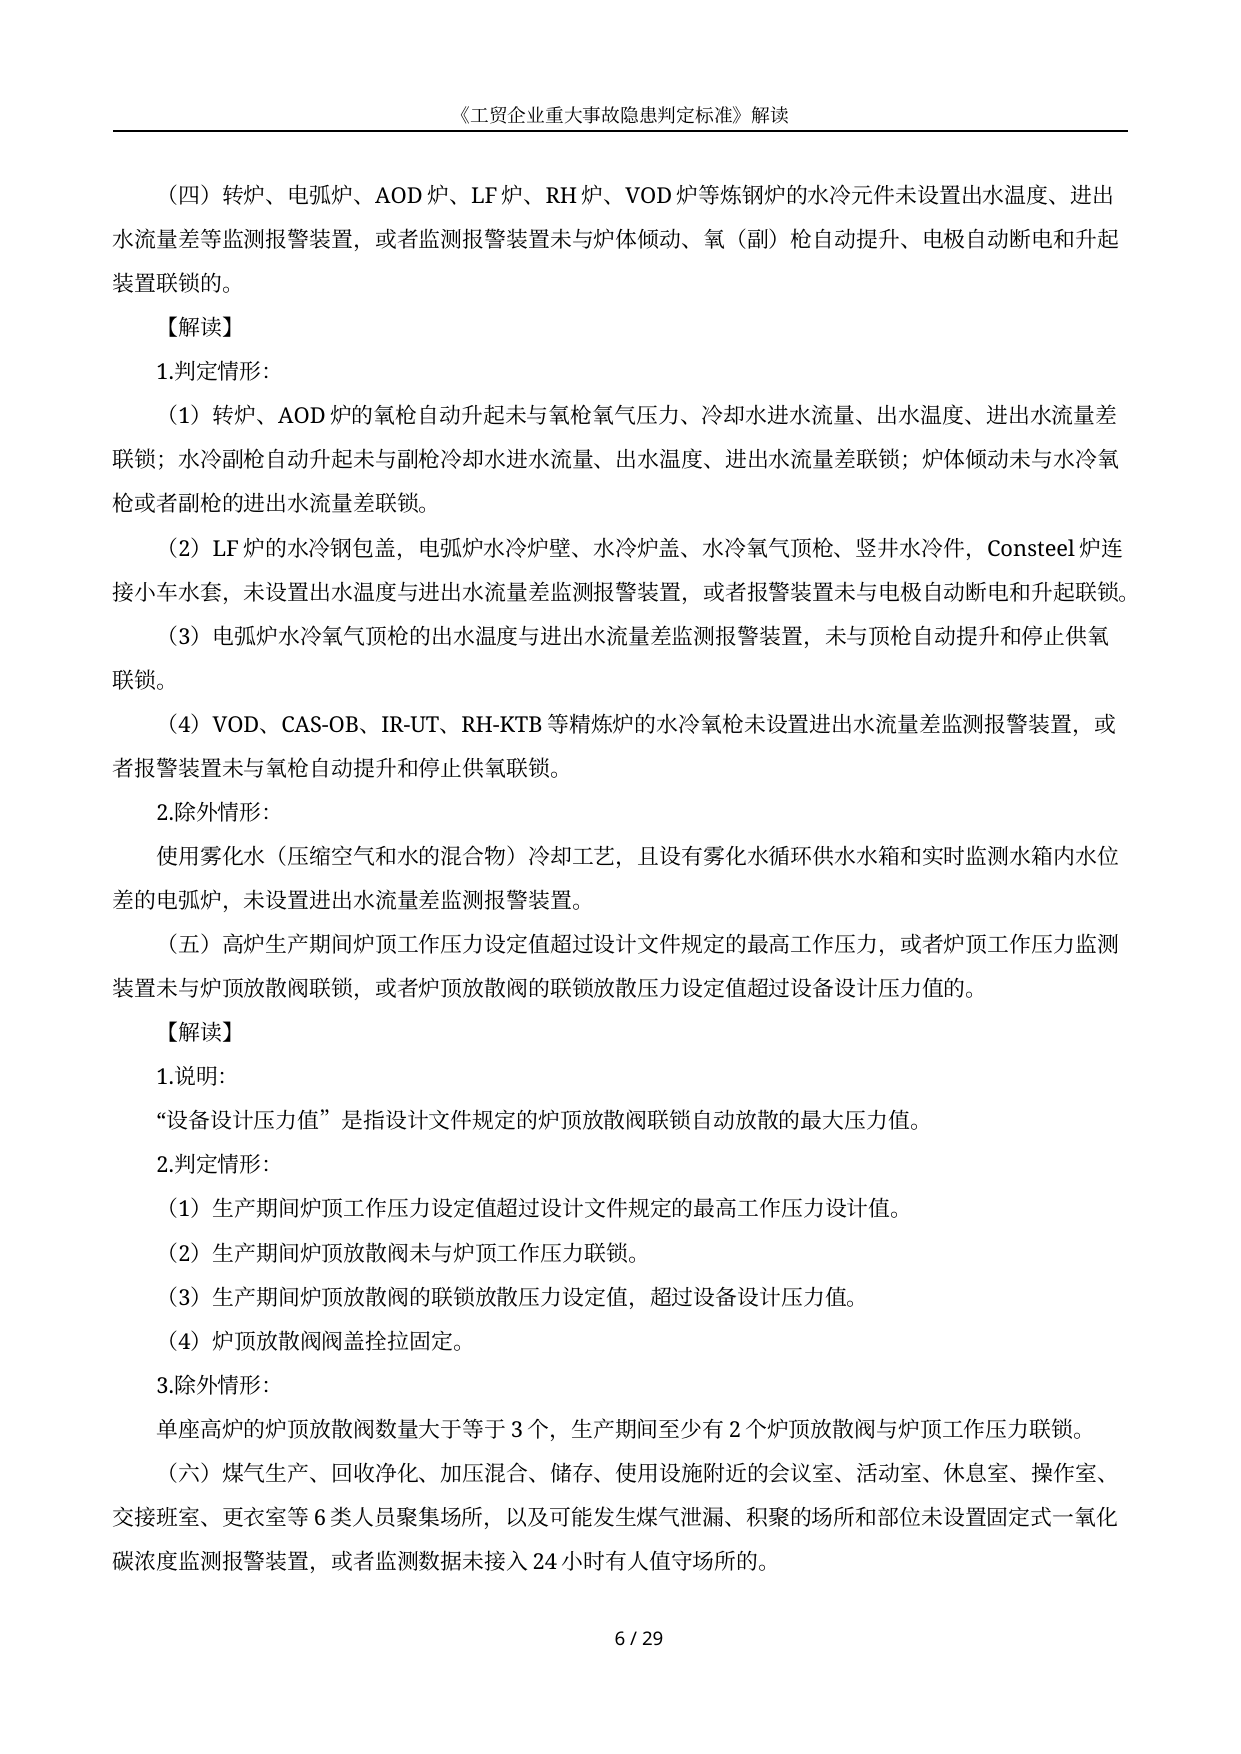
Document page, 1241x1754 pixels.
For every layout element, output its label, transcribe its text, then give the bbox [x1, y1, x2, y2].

text 1.说明： [112, 1053, 1128, 1097]
text （六）煤气生产、回收净化、加压混合、储存、使用设施附近的会议室、活动室、休息室、操作室、交接班室、更衣室等6类人员聚集场所，以及可能发生煤气泄漏、积聚的场所和部位未设置固定式一氧化碳浓度监测报警装置，或者监测数据未接入24小时有人值守场所的。 [112, 1450, 1128, 1582]
text 2.判定情形： [112, 1141, 1128, 1185]
text （3）生产期间炉顶放散阀的联锁放散压力设定值，超过设备设计压力值。 [112, 1273, 1128, 1318]
text （五）高炉生产期间炉顶工作压力设定值超过设计文件规定的最高工作压力，或者炉顶工作压力监测装置未与炉顶放散阀联锁，或者炉顶放散阀的联锁放散压力设定值超过设备设计压力值的。 [112, 921, 1128, 1009]
text （1）生产期间炉顶工作压力设定值超过设计文件规定的最高工作压力设计值。 [112, 1185, 1128, 1229]
text （4）炉顶放散阀阀盖拴拉固定。 [112, 1318, 1128, 1362]
text 单座高炉的炉顶放散阀数量大于等于3个，生产期间至少有2个炉顶放散阀与炉顶工作压力联锁。 [112, 1406, 1128, 1450]
text 3.除外情形： [112, 1362, 1128, 1406]
text 【解读】 [112, 1009, 1128, 1053]
text 使用雾化水（压缩空气和水的混合物）冷却工艺，且设有雾化水循环供水水箱和实时监测水箱内水位差的电弧炉，未设置进出水流量差监测报警装置。 [112, 833, 1128, 921]
text （2）LF炉的水冷钢包盖，电弧炉水冷炉壁、水冷炉盖、水冷氧气顶枪、竖井水冷件，Consteel炉连接小车水套，未设置出水温度与进出水流量差监测报警装置，或者报警装置未与电极自动断电和升起联锁。 [112, 524, 1128, 613]
text “设备设计压力值”是指设计文件规定的炉顶放散阀联锁自动放散的最大压力值。 [112, 1097, 1128, 1141]
text （3）电弧炉水冷氧气顶枪的出水温度与进出水流量差监测报警装置，未与顶枪自动提升和停止供氧联锁。 [112, 613, 1128, 701]
text （四）转炉、电弧炉、AOD炉、LF炉、RH炉、VOD炉等炼钢炉的水冷元件未设置出水温度、进出水流量差等监测报警装置，或者监测报警装置未与炉体倾动、氧（副）枪自动提升、电极自动断电和升起装置联锁的。 [112, 172, 1128, 304]
text 2.除外情形： [112, 789, 1128, 833]
text 1.判定情形： [112, 348, 1128, 392]
text （2）生产期间炉顶放散阀未与炉顶工作压力联锁。 [112, 1229, 1128, 1273]
text （4）VOD、CAS-OB、IR-UT、RH-KTB等精炼炉的水冷氧枪未设置进出水流量差监测报警装置，或者报警装置未与氧枪自动提升和停止供氧联锁。 [112, 701, 1128, 789]
text （1）转炉、AOD炉的氧枪自动升起未与氧枪氧气压力、冷却水进水流量、出水温度、进出水流量差联锁；水冷副枪自动升起未与副枪冷却水进水流量、出水温度、进出水流量差联锁；炉体倾动未与水冷氧枪或者副枪的进出水流量差联锁。 [112, 392, 1128, 524]
text 【解读】 [112, 304, 1128, 348]
